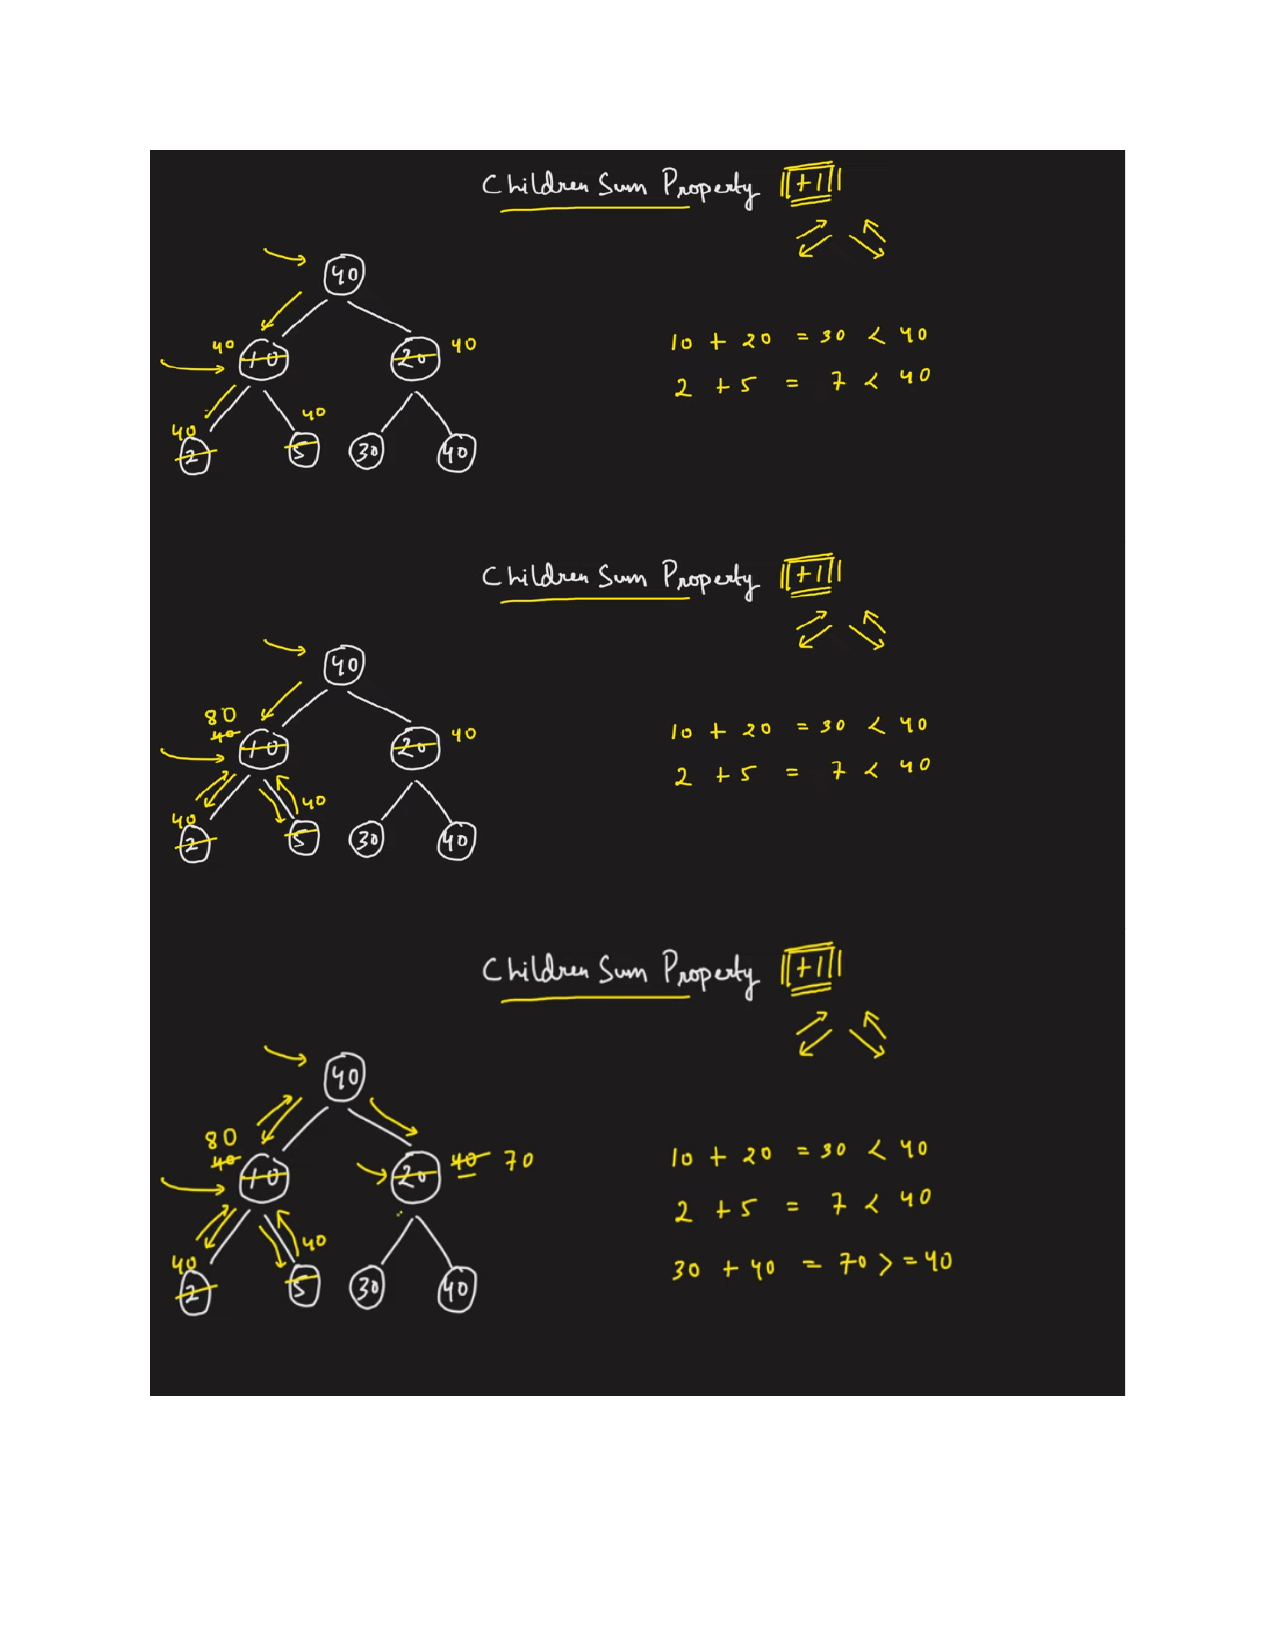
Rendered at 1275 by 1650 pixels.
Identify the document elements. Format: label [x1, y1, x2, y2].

picture [150, 150, 1125, 1396]
